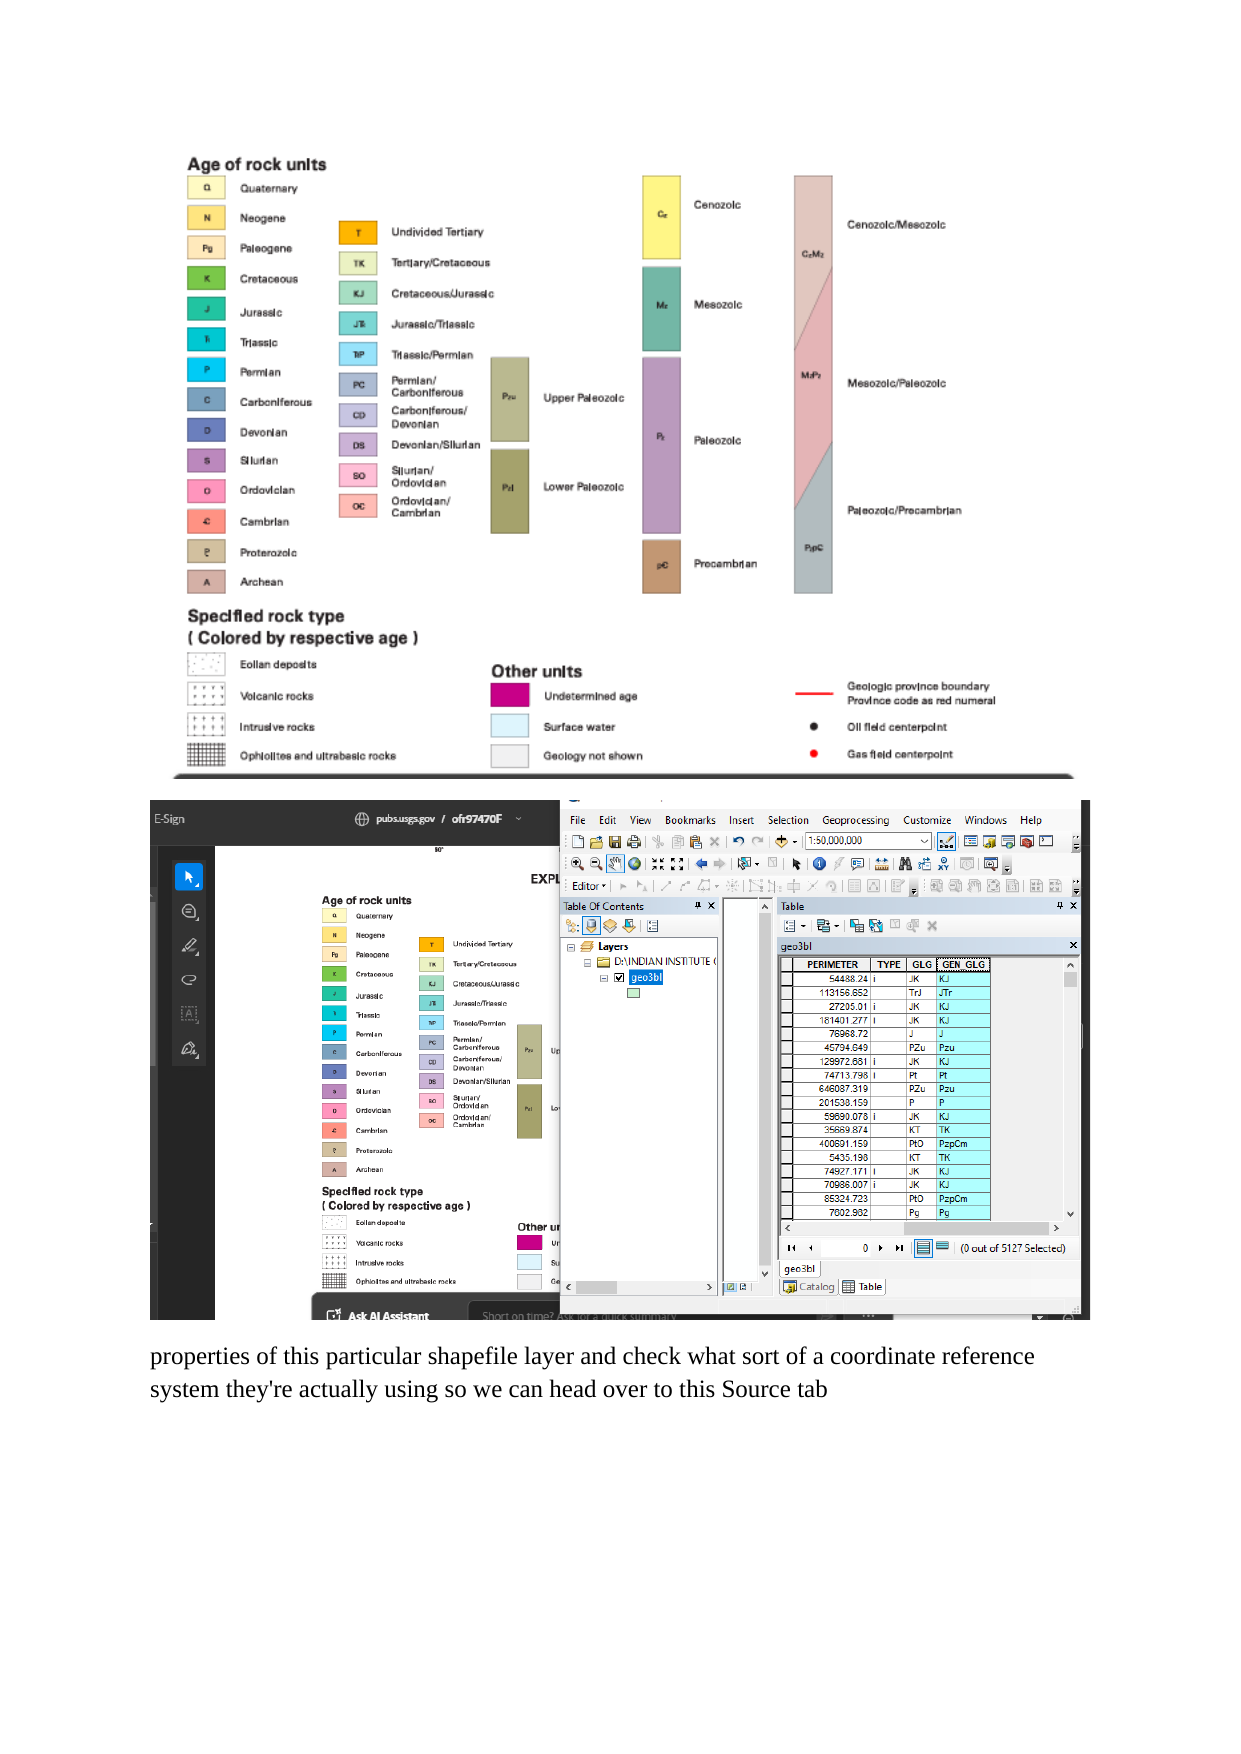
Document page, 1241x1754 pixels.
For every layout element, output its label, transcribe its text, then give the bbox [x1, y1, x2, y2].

picture [150, 150, 1091, 779]
picture [150, 800, 1091, 1320]
text properties of this particular shapefile layer and check what sort of a coordinate reference system they're actually using so we can head over to this Source tab [150, 1341, 1090, 1403]
